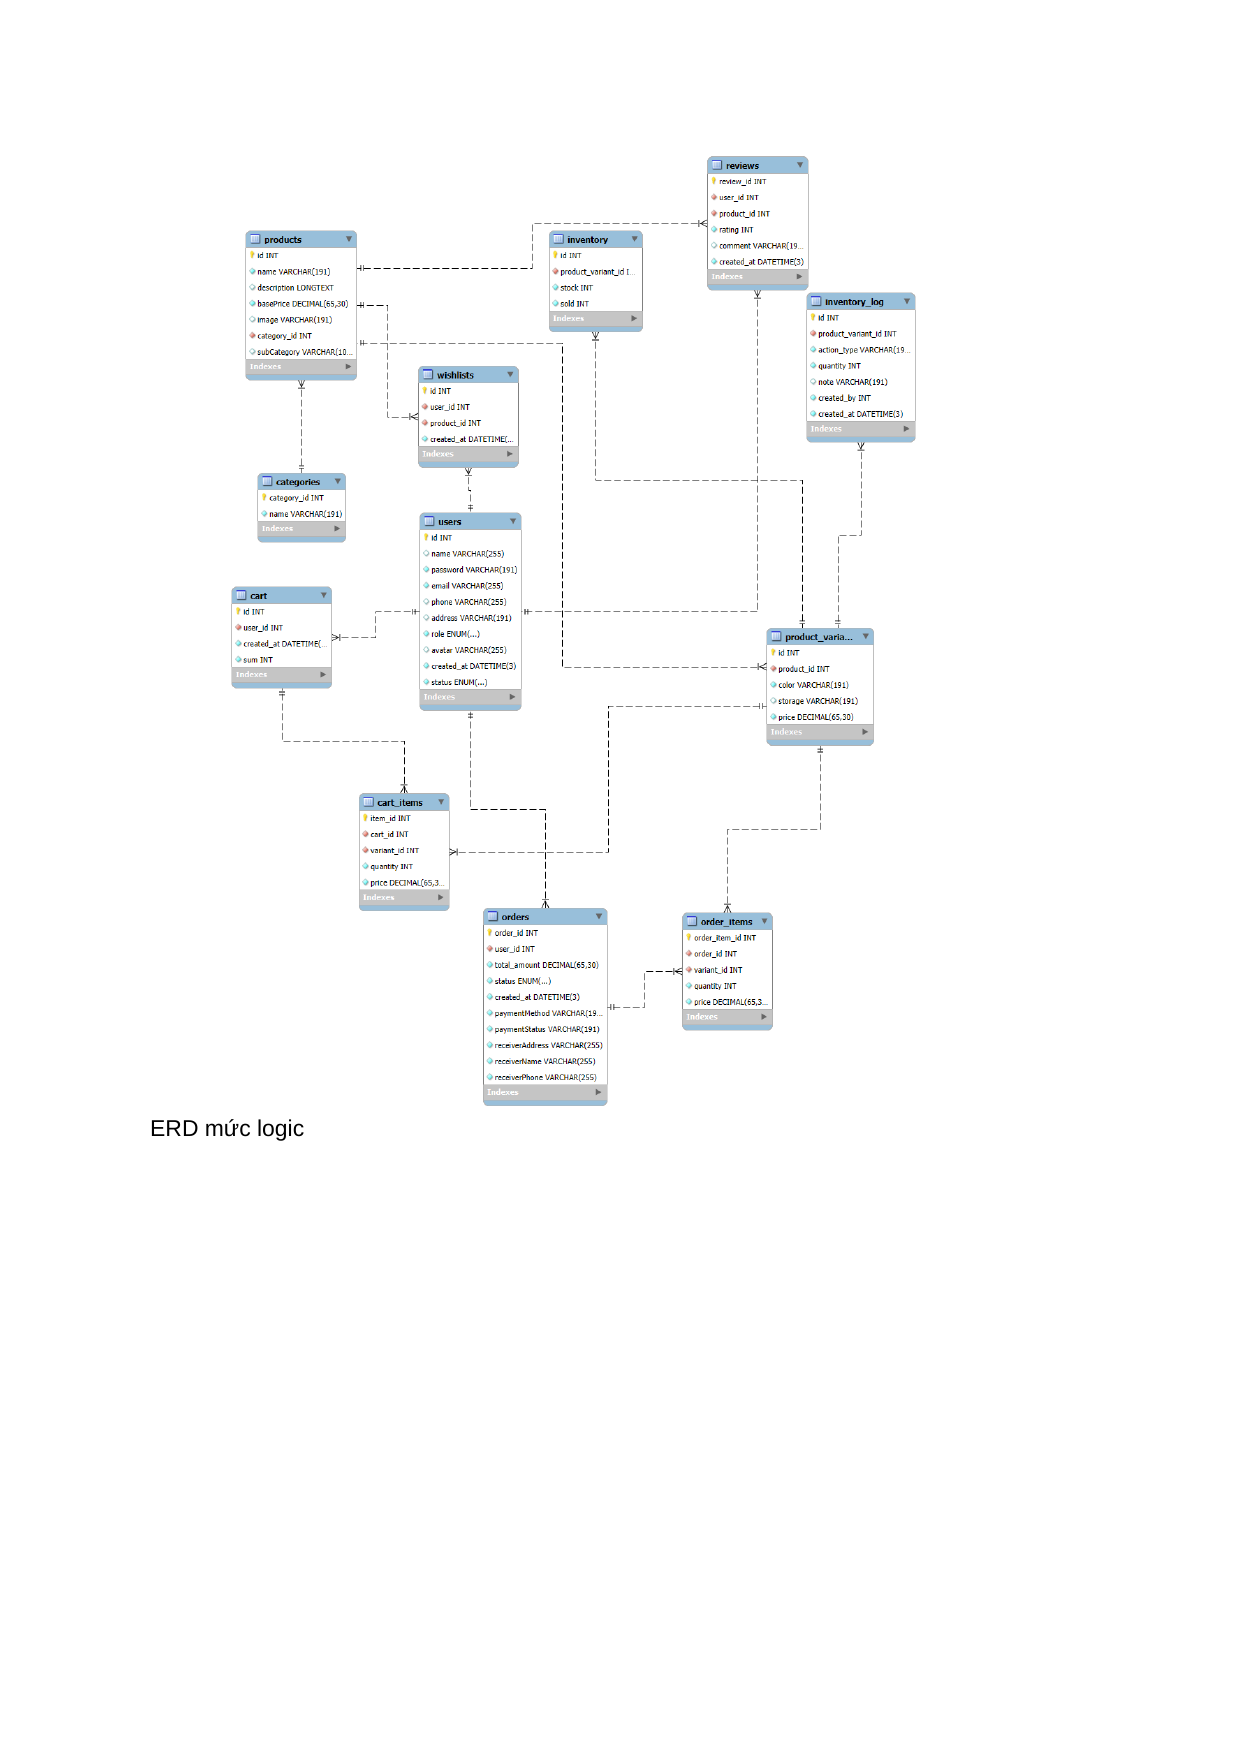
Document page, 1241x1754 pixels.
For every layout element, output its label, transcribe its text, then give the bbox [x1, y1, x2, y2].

text ERD mức logic [150, 1115, 1090, 1172]
picture [225, 150, 922, 1112]
